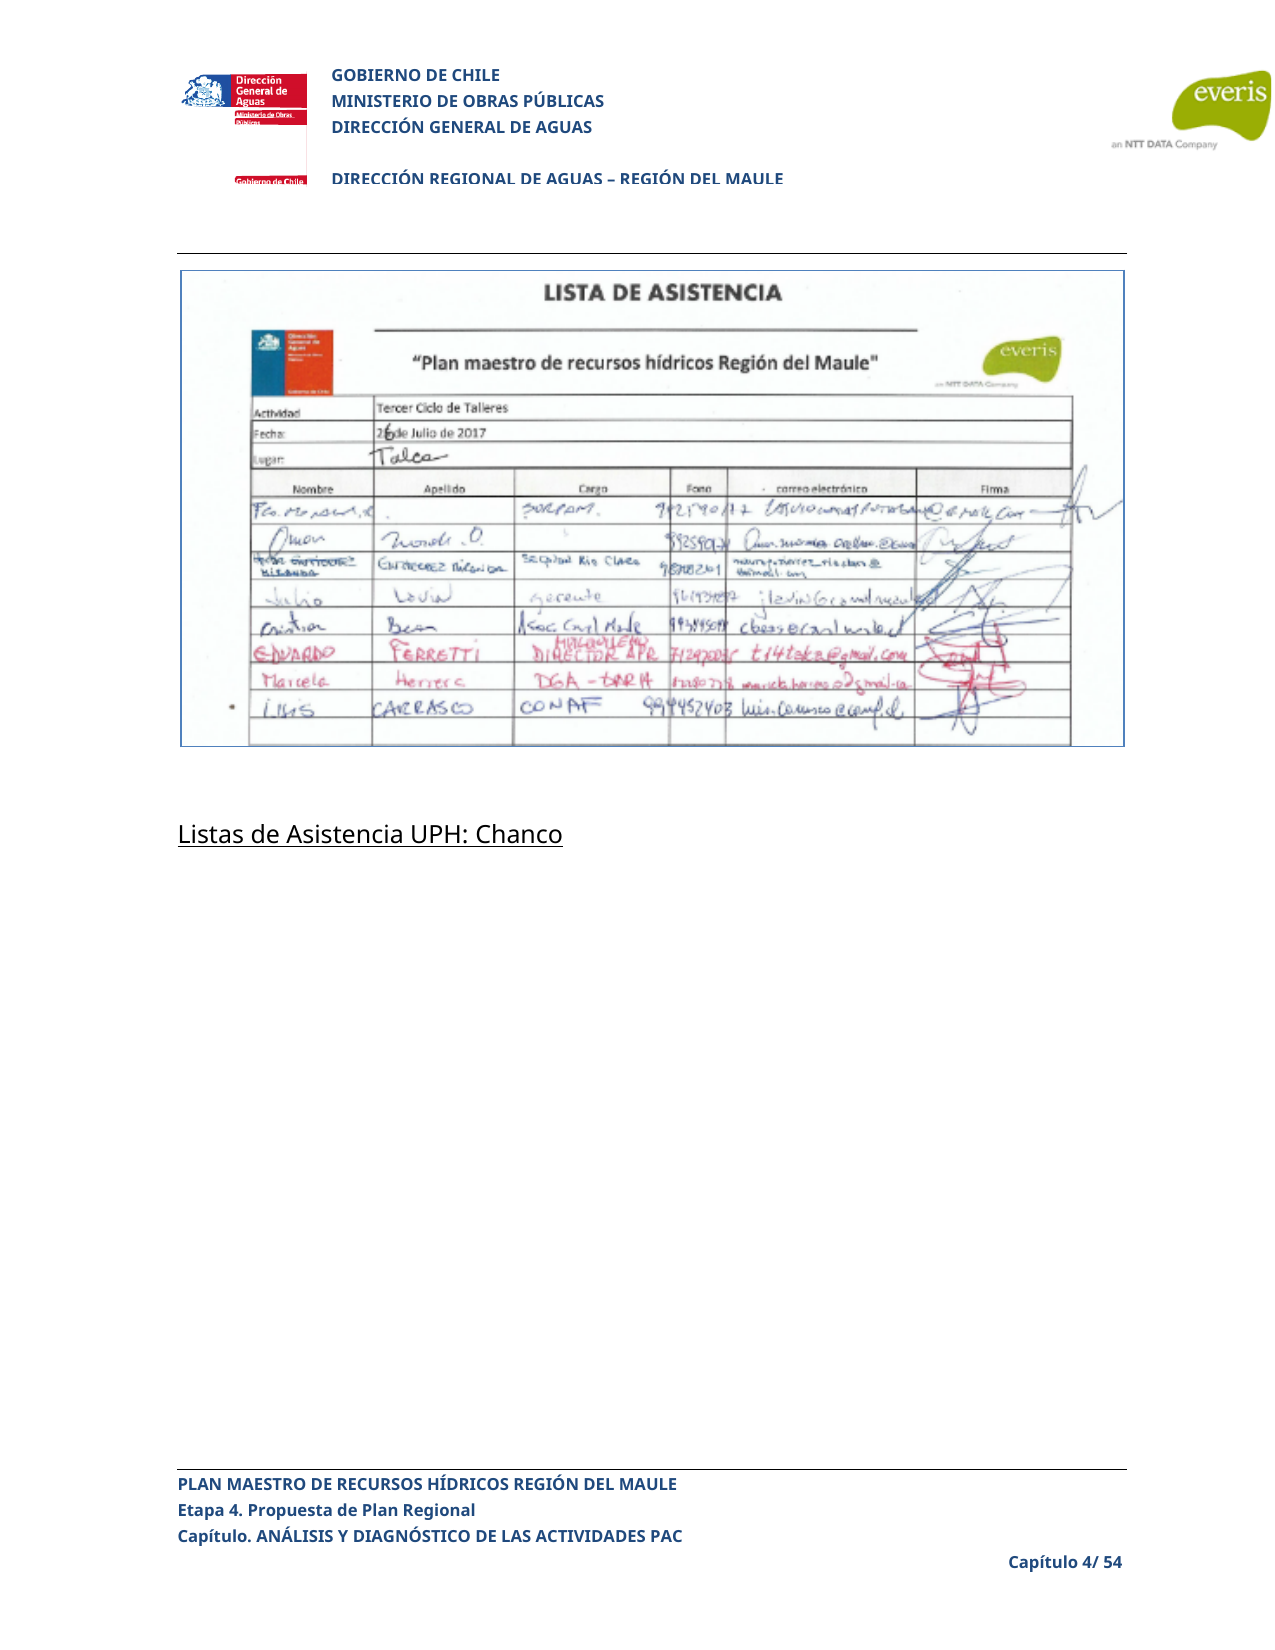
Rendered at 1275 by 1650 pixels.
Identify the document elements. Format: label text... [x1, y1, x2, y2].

picture [1109, 62, 1272, 153]
text Listas de Asistencia UPH: Chanco [177, 817, 1127, 851]
picture [182, 271, 1123, 746]
